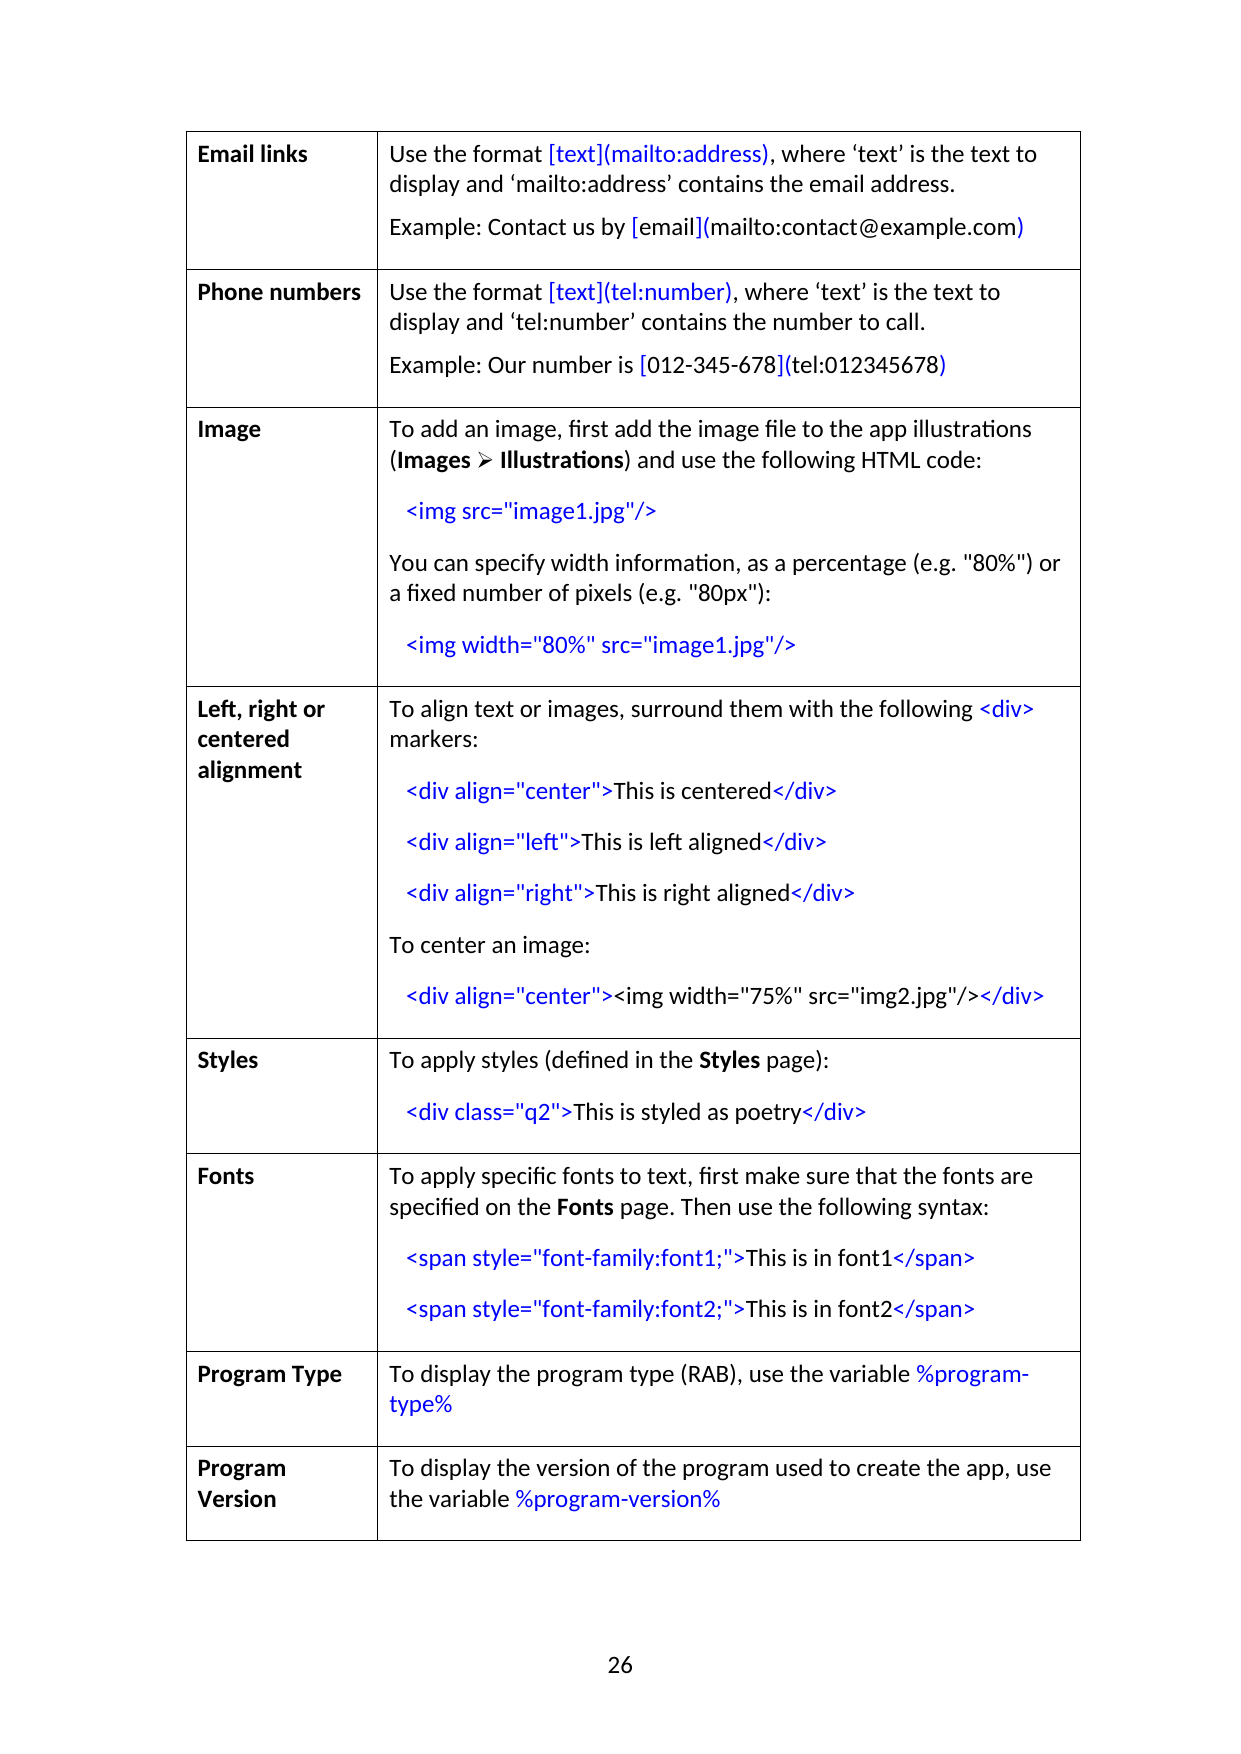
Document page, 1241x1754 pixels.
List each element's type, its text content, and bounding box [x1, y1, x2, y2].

table_cell To apply specific fonts to text, first make sure that the fonts are specified on the Fonts page. Then use the following syntax: <span style="font-family:font1;">This is in font1</span> <span style="font-family:font2;">This is in font2</span> [378, 1154, 1080, 1351]
table_cell Styles [187, 1039, 377, 1153]
table_cell Use the format [text](mailto:address), where ‘text’ is the text to display and ‘mailto:address’ contains the email address. Example: Contact us by [email](mailto:contact@example.com) [378, 132, 1080, 269]
table_cell To display the program type (RAB), use the variable %program-type% [378, 1352, 1080, 1446]
table_cell Left, right or centered alignment [187, 687, 377, 1038]
table_cell Image [187, 408, 377, 686]
table_cell Phone numbers [187, 270, 377, 407]
table_cell Program Type [187, 1352, 377, 1446]
table_cell Fonts [187, 1154, 377, 1351]
table_cell To add an image, first add the image file to the app illustrations (Images Illustrations) and use the following HTML code: <img src="image1.jpg"/> You can specify width information, as a percentage (e.g. "80%") or a fixed number of pixels (e.g. "80px"): <img width="80%" src="image1.jpg"/> [378, 408, 1080, 686]
table_cell To display the version of the program used to create the app, use the variable %program-version% [378, 1447, 1080, 1540]
table_cell To apply styles (defined in the Styles page): <div class="q2">This is styled as poetry</div> [378, 1039, 1080, 1153]
table_cell Program Version [187, 1447, 377, 1540]
table_cell To align text or images, surround them with the following <div> markers: <div align="center">This is centered</div> <div align="left">This is left aligned</div> <div align="right">This is right aligned</div> To center an image: <div align="center"><img width="75%" src="img2.jpg"/></div> [378, 687, 1080, 1038]
table_cell Email links [187, 132, 377, 269]
table_cell Use the format [text](tel:number), where ‘text’ is the text to display and ‘tel:number’ contains the number to call. Example: Our number is [012-345-678](tel:012345678) [378, 270, 1080, 407]
